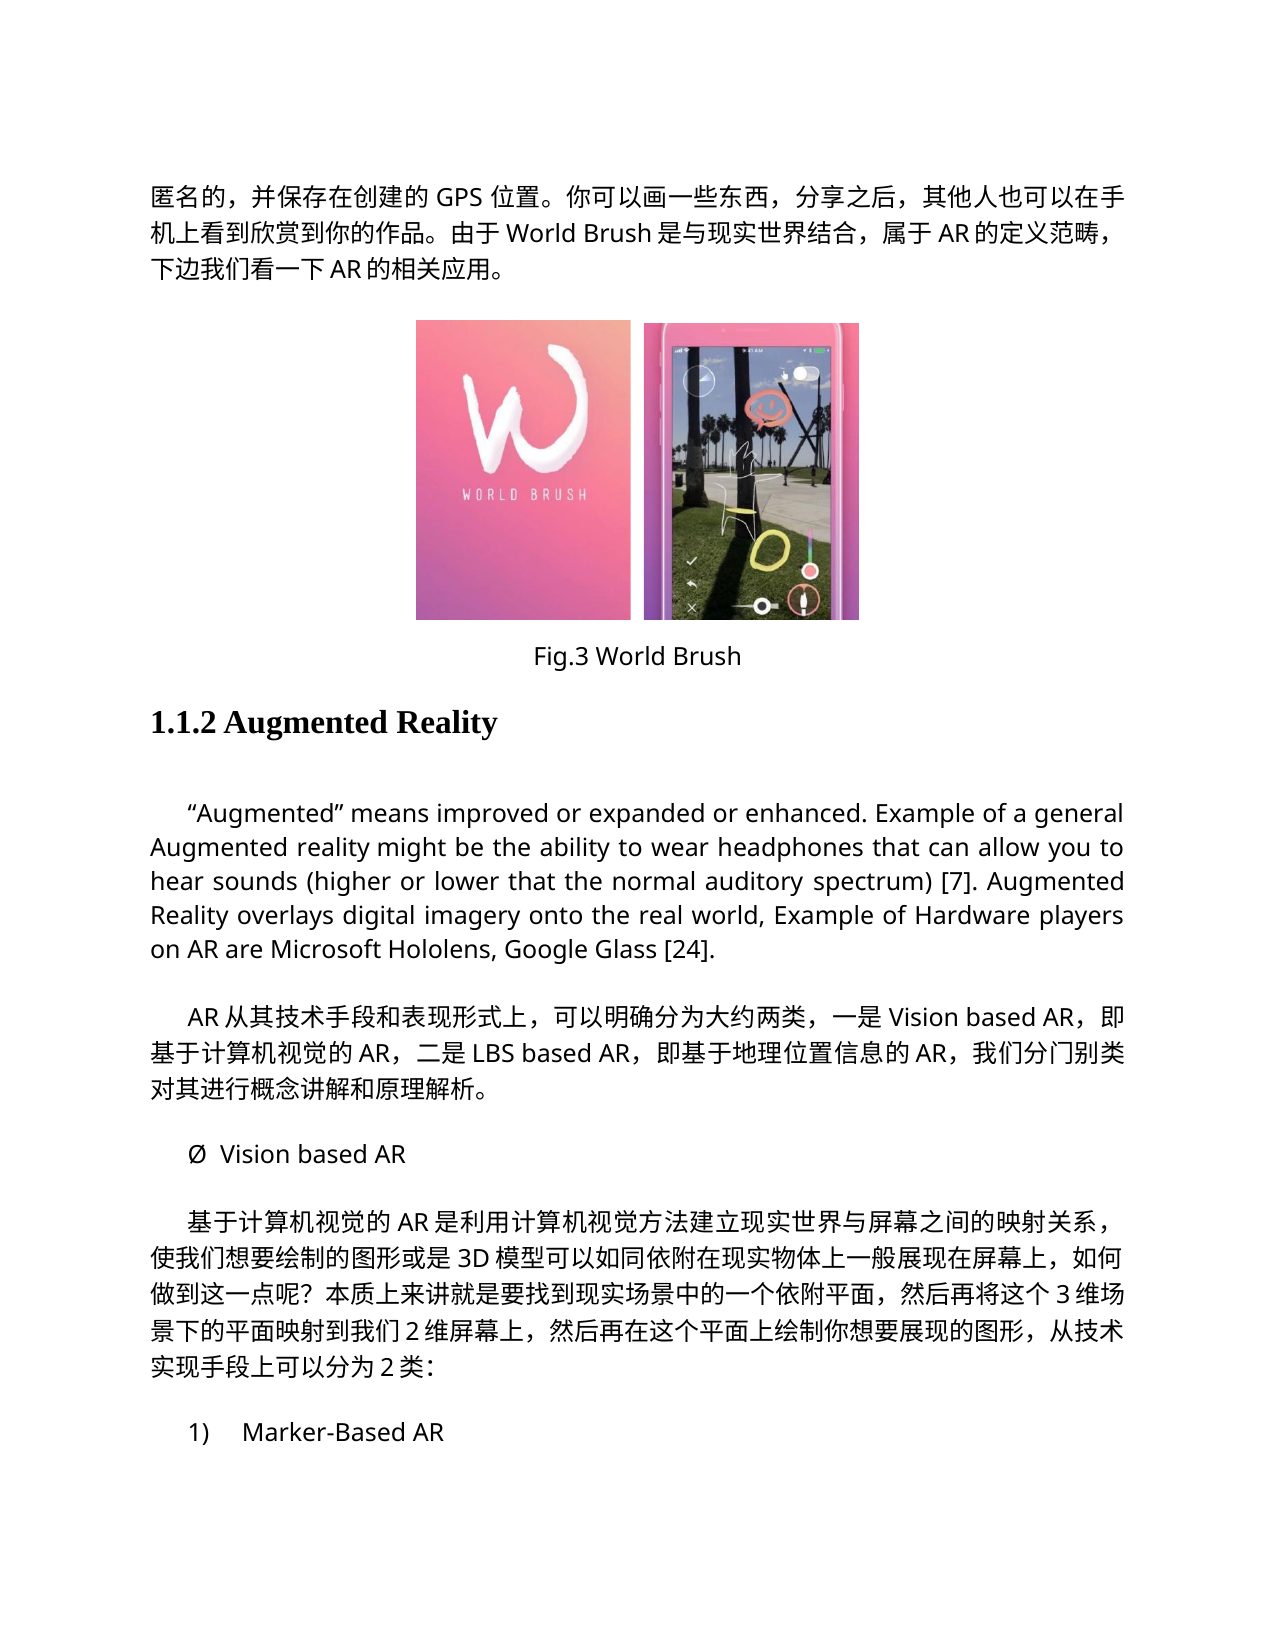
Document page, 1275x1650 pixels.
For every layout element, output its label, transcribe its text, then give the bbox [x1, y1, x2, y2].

text 基于计算机视觉的AR是利用计算机视觉方法建立现实世界与屏幕之间的映射关系，使我们想要绘制的图形或是3D模型可以如同依附在现实物体上一般展现在屏幕上，如何做到这一点呢？本质上来讲就是要找到现实场景中的一个依附平面，然后再将这个3维场景下的平面映射到我们2维屏幕上，然后再在这个平面上绘制你想要展现的图形，从技术实现手段上可以分为2类： [150, 1202, 1125, 1384]
text Fig.3 World Brush [150, 639, 1125, 673]
picture [643, 323, 859, 620]
text 1.1.2 Augmented Reality [150, 703, 1125, 741]
text “Augmented” means improved or expanded or enhanced. Example of a general Augmented reality might be the ability to wear headphones that can allow you to hear sounds (higher or lower that the normal auditory spectrum) [7]. Augmented Reality overlays digital imagery onto the real world, Example of Hardware players on AR are Microsoft Hololens, Google Glass [24]. [150, 796, 1125, 966]
text 1) Marker-Based AR [150, 1415, 1125, 1449]
text Ø Vision based AR [150, 1137, 1125, 1171]
picture [416, 320, 631, 620]
text AR从其技术手段和表现形式上，可以明确分为大约两类，一是Vision based AR，即基于计算机视觉的AR，二是LBS based AR，即基于地理位置信息的AR，我们分门别类对其进行概念讲解和原理解析。 [150, 997, 1125, 1106]
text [150, 177, 1125, 286]
